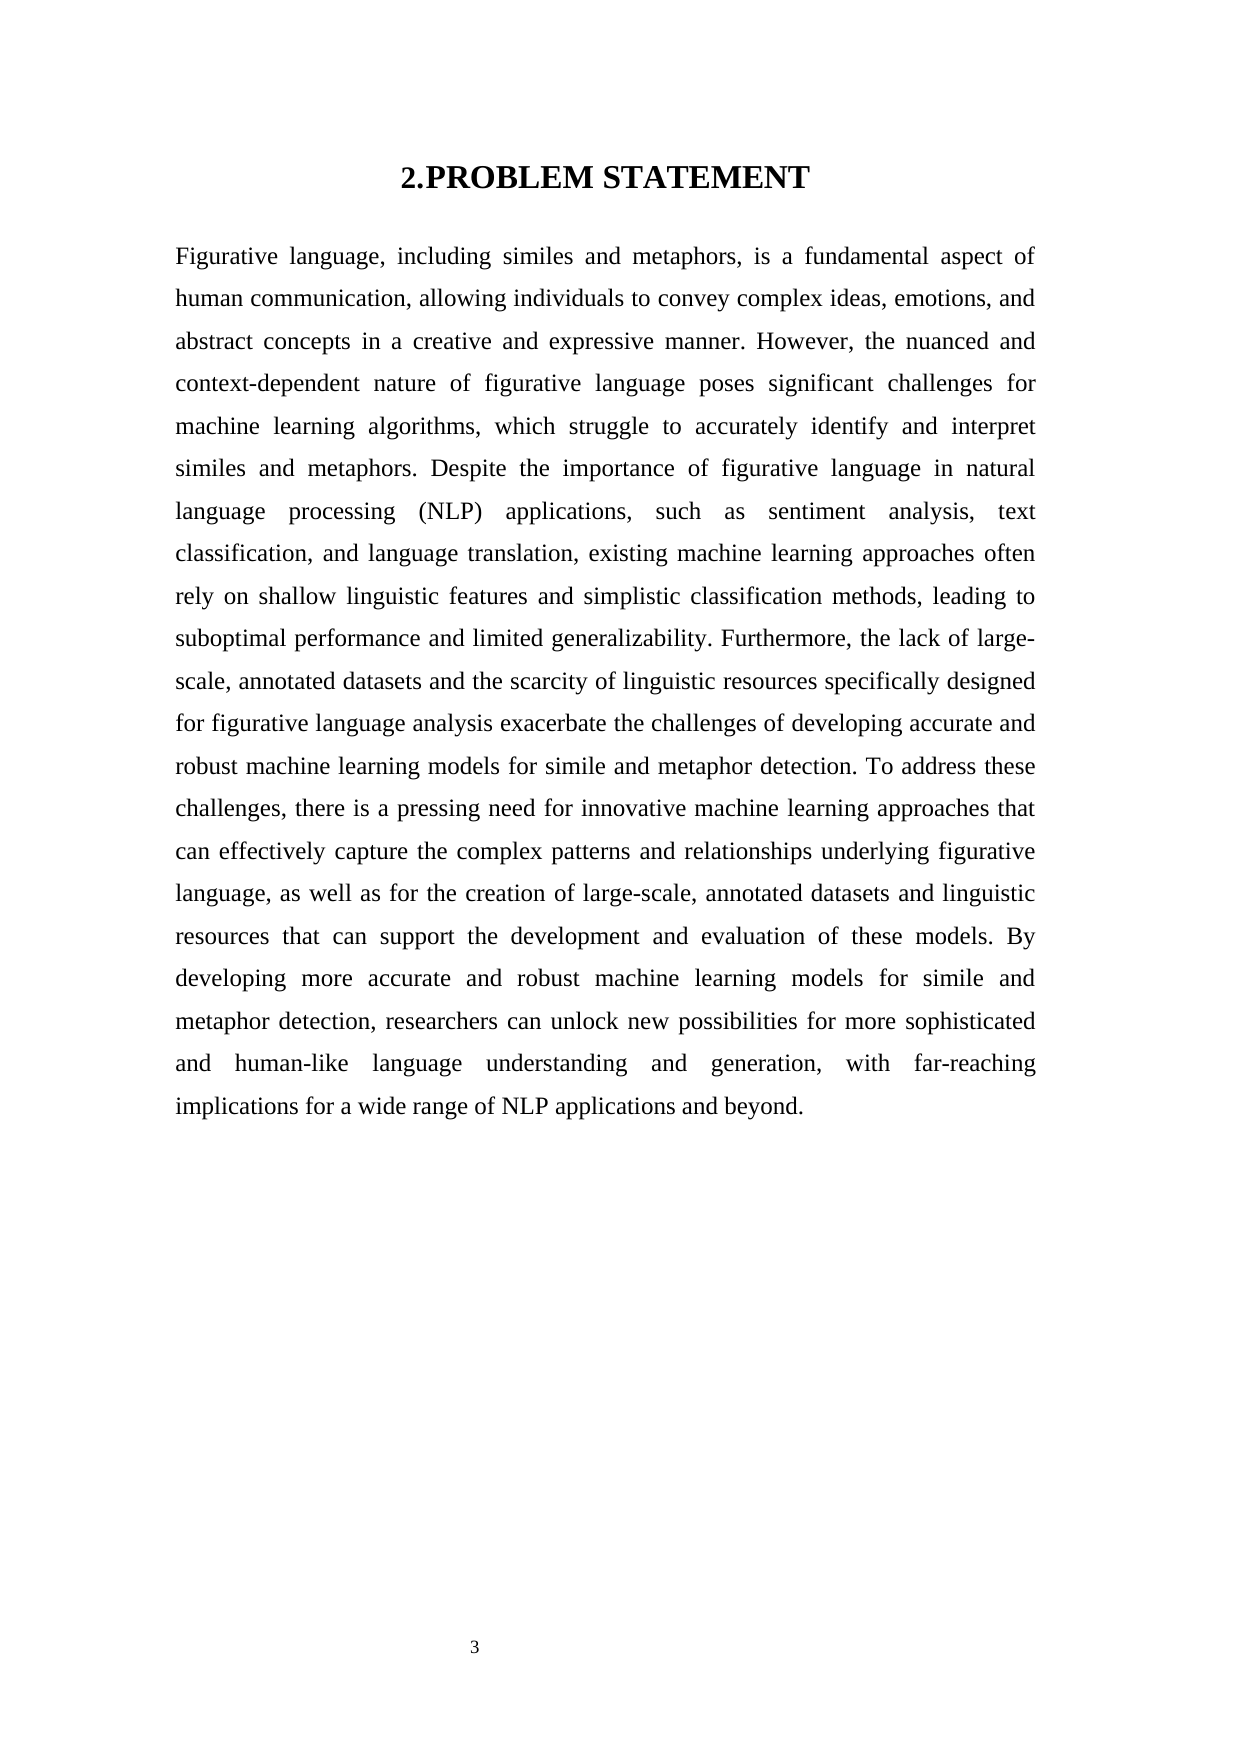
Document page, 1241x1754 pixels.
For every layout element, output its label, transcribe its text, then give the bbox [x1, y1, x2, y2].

subtitle PROBLEM STATEMENT [150, 158, 1061, 196]
text Figurative language, including similes and metaphors, is a fundamental aspect of human communication, allowing individuals to convey complex ideas, emotions, and abstract concepts in a creative and expressive manner. However, the nuanced and context-dependent nature of figurative language poses significant challenges for machine learning algorithms, which struggle to accurately identify and interpret similes and metaphors. Despite the importance of figurative language in natural language processing (NLP) applications, such as sentiment analysis, text classification, and language translation, existing machine learning approaches often rely on shallow linguistic features and simplistic classification methods, leading to suboptimal performance and limited generalizability. Furthermore, the lack of large- scale, annotated datasets and the scarcity of linguistic resources specifically designed for figurative language analysis exacerbate the challenges of developing accurate and robust machine learning models for simile and metaphor detection. To address these challenges, there is a pressing need for innovative machine learning approaches that can effectively capture the complex patterns and relationships underlying figurative language, as well as for the creation of large-scale, annotated datasets and linguistic resources that can support the development and evaluation of these models. By developing more accurate and robust machine learning models for simile and metaphor detection, researchers can unlock new possibilities for more sophisticated and human-like language understanding and generation, with far-reaching implications for a wide range of NLP applications and beyond. [175, 241, 1036, 1120]
